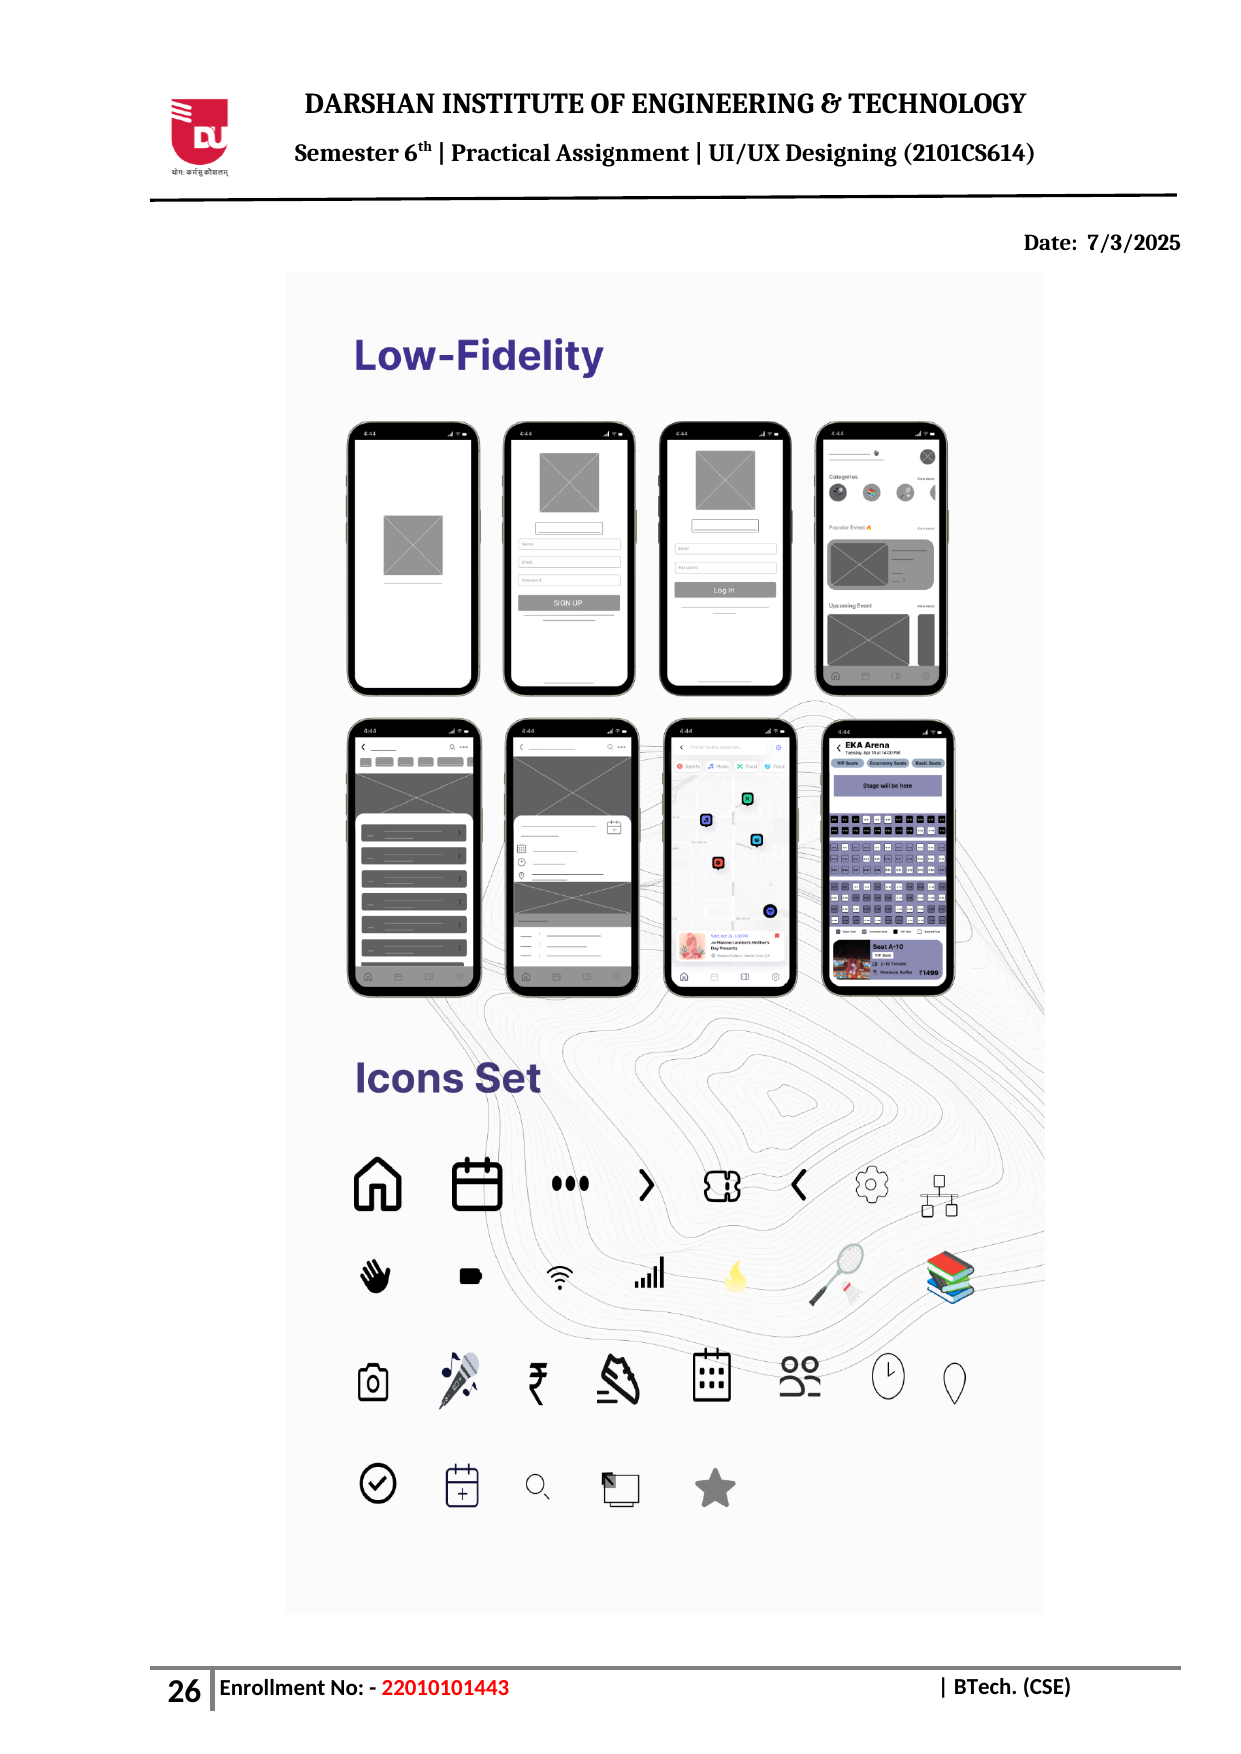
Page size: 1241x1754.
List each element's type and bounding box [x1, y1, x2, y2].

picture [286, 273, 1045, 1614]
picture [150, 75, 242, 198]
